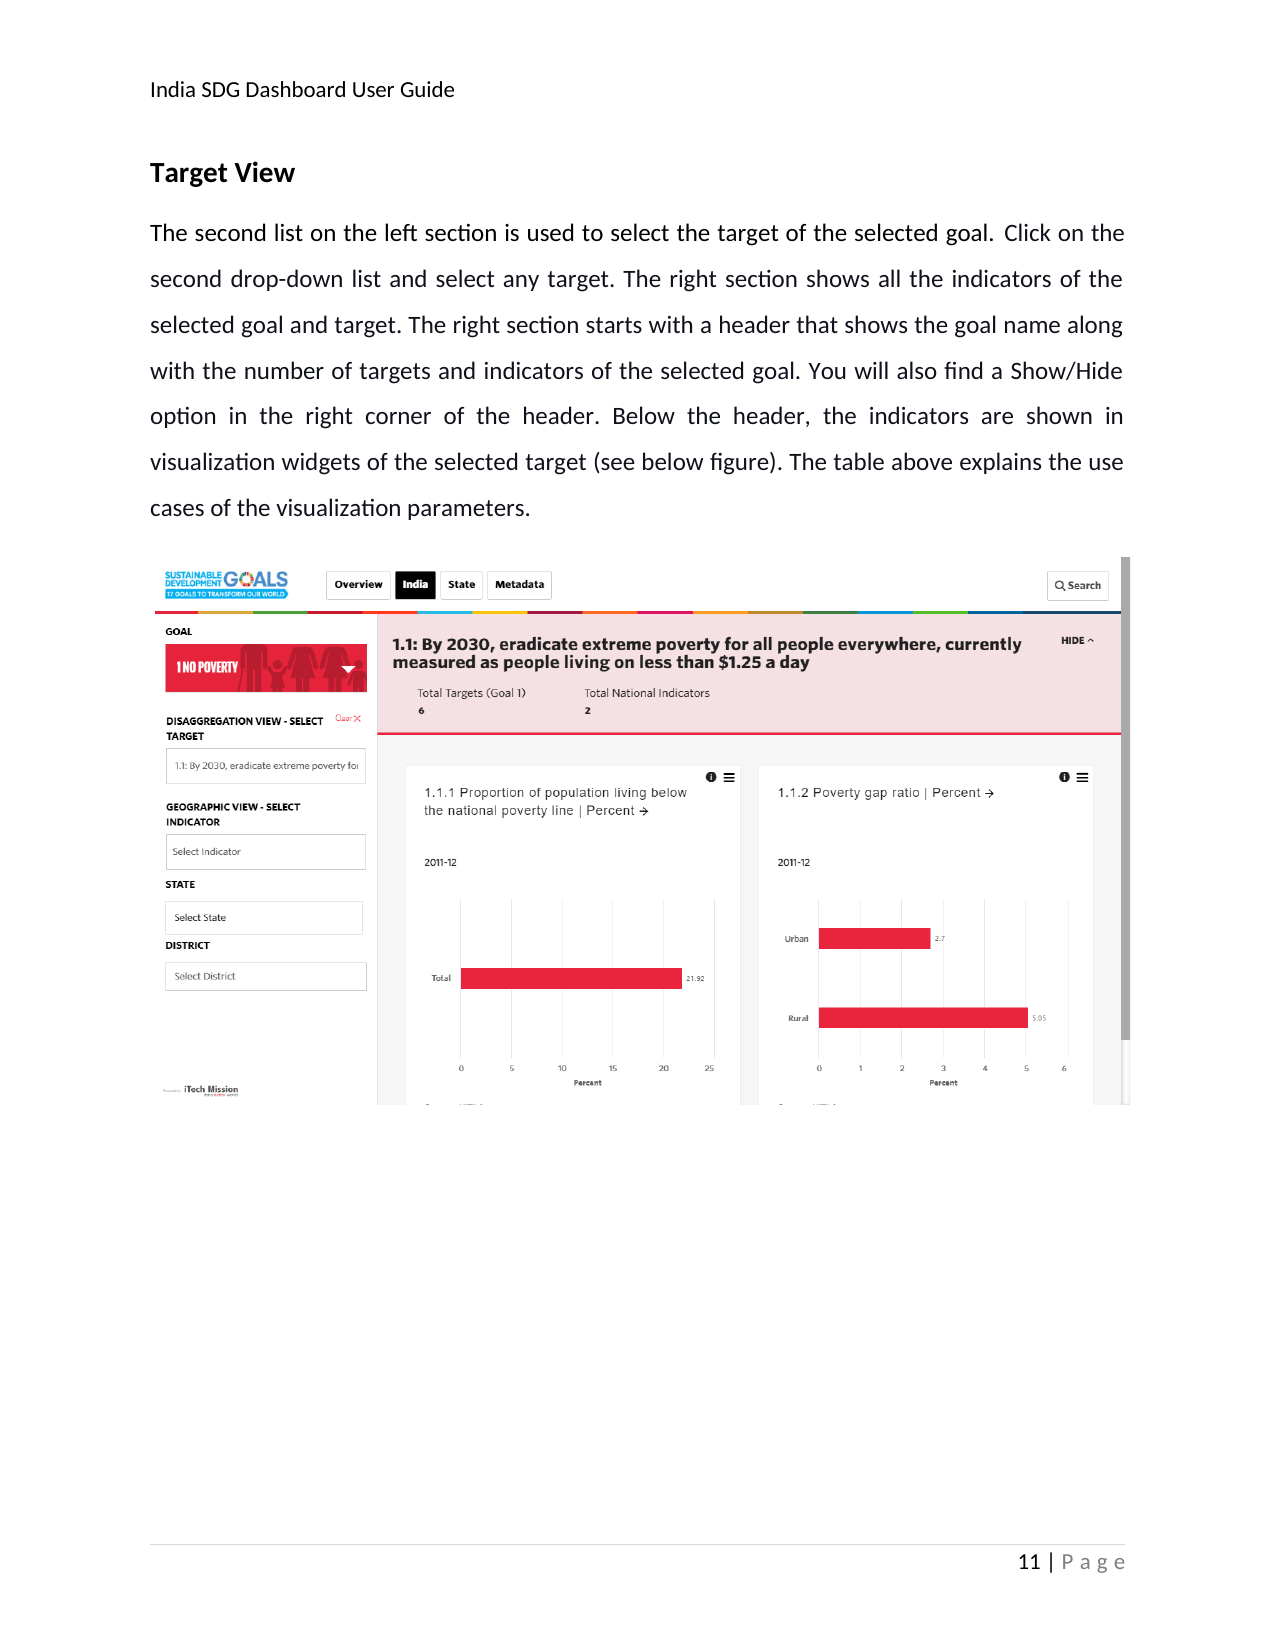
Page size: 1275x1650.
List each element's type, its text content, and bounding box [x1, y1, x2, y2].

text The second list on the left section is used to select the target of the selected goal. Click on the second drop-down list and select any target. The right section shows all the indicators of the selected goal and target. The right section starts with a header that shows the goal name along with the number of targets and indicators of the selected goal. You will also find a Show/Hide option in the right corner of the header. Below the header, the indicators are shown in visualization widgets of the selected target (see below figure). The table above explains the use cases of the visualization parameters. [150, 218, 1125, 522]
subtitle Target View [150, 154, 1125, 190]
picture [155, 557, 1130, 1105]
